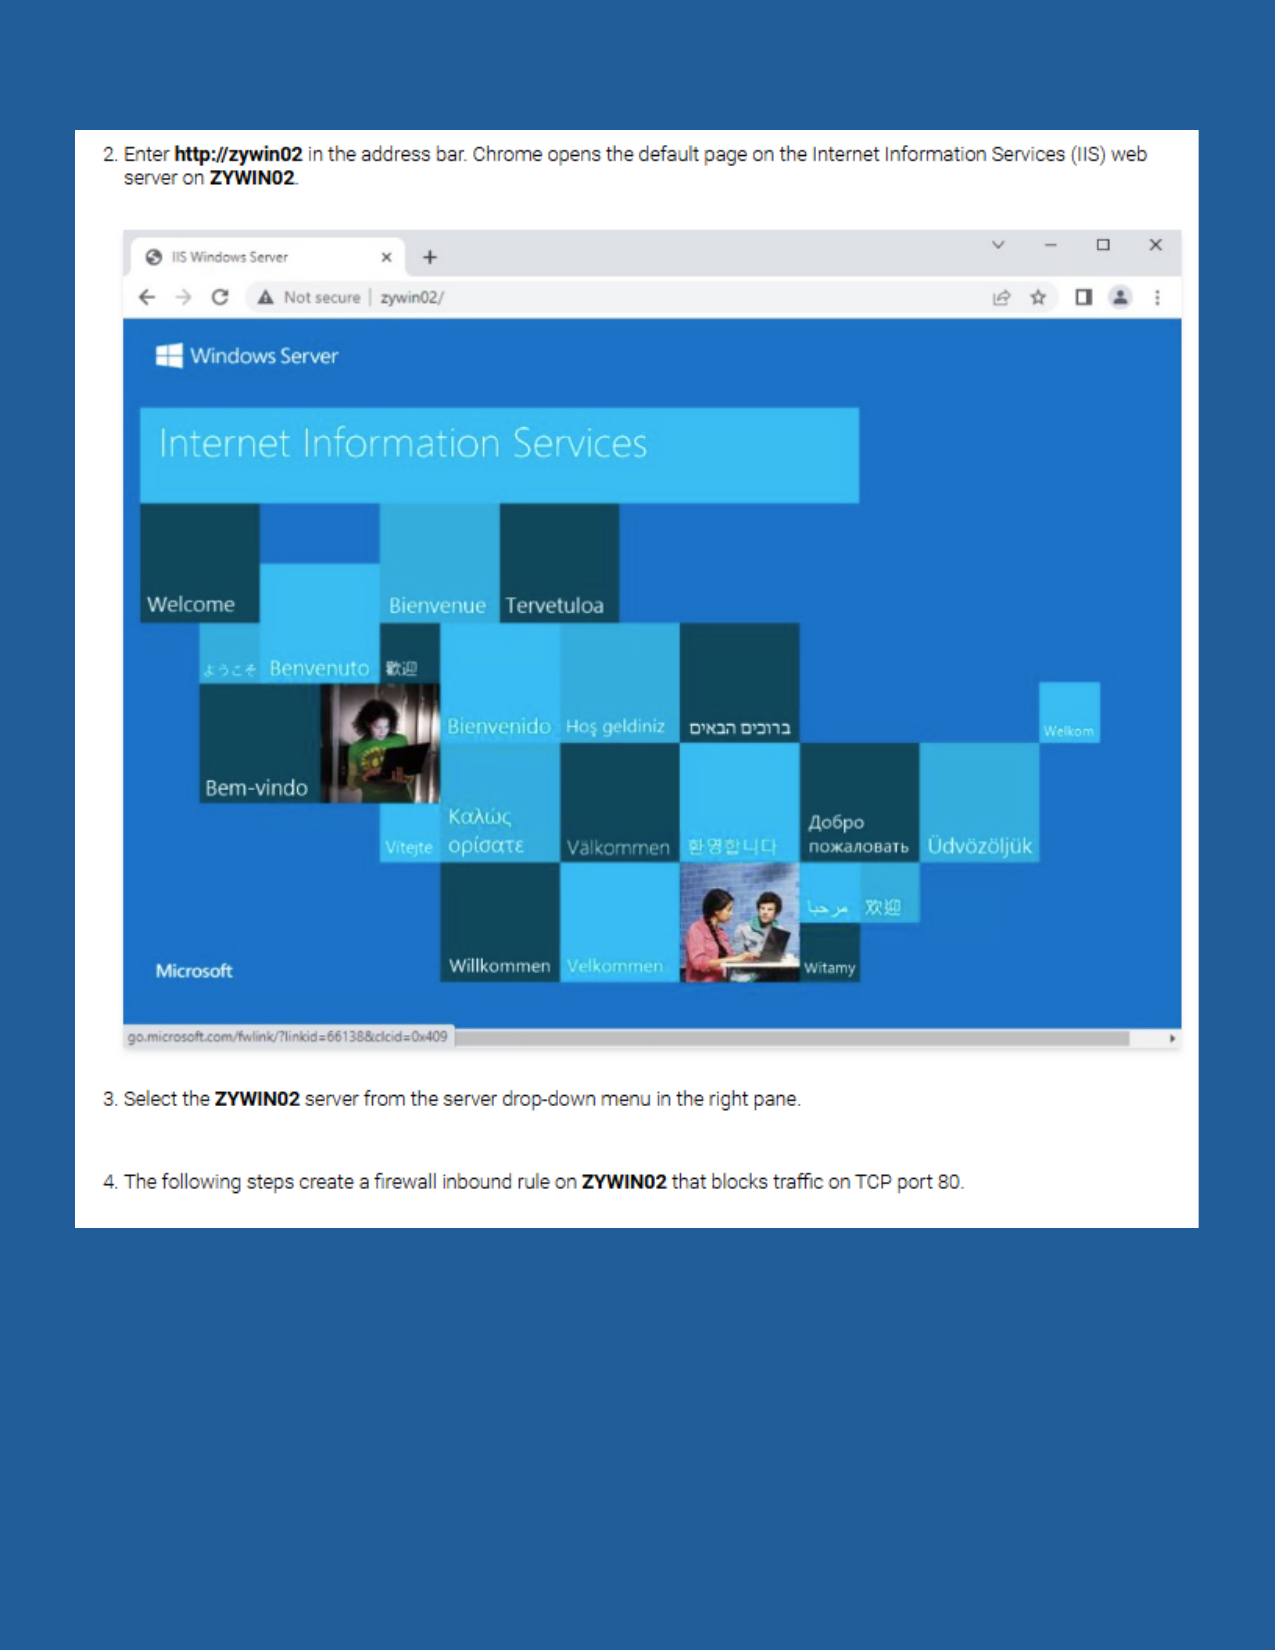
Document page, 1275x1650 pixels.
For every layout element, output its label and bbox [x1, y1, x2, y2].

picture [75, 130, 1199, 1228]
